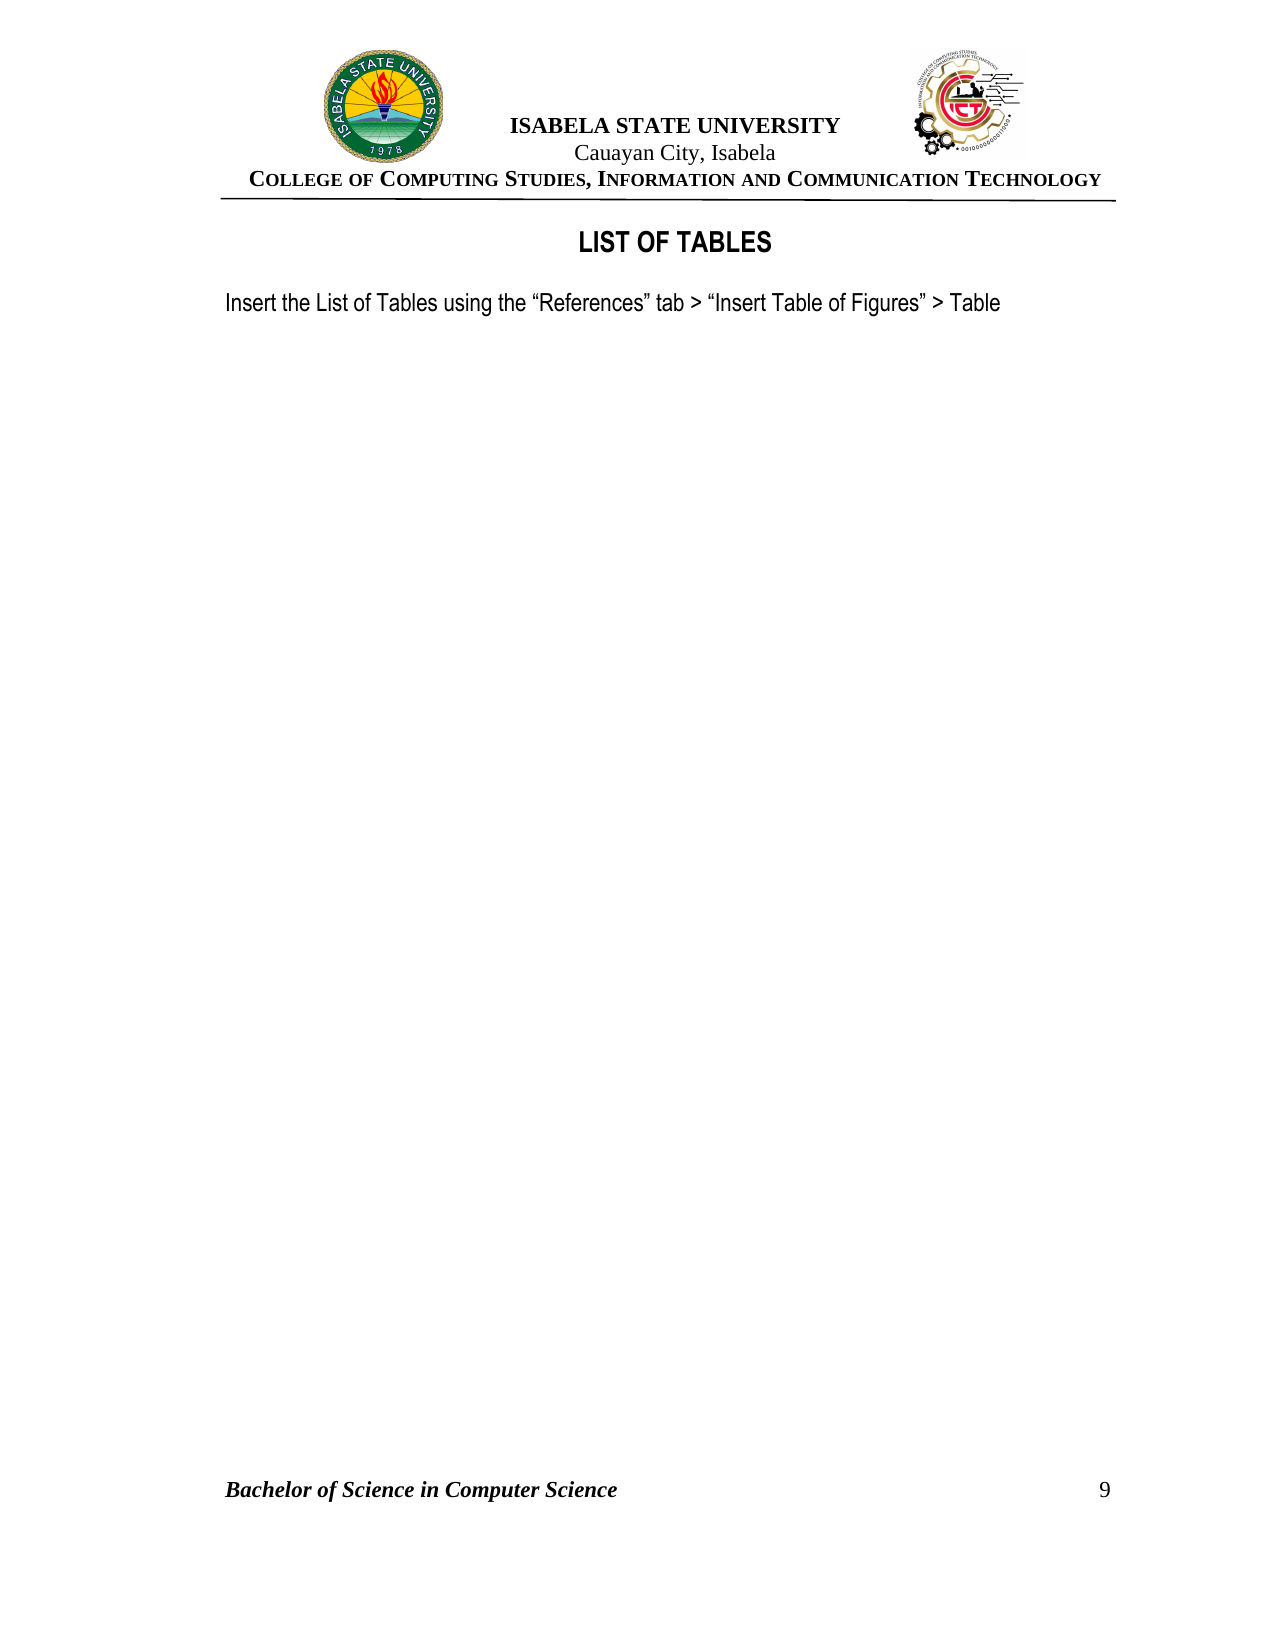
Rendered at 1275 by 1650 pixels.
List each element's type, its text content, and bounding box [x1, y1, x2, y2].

picture [907, 47, 1027, 160]
subtitle LIST OF TABLES [225, 225, 1125, 258]
picture [323, 49, 443, 163]
text Insert the List of Tables using the “References” tab > “Insert Table of Figures” > Table [225, 288, 1125, 317]
